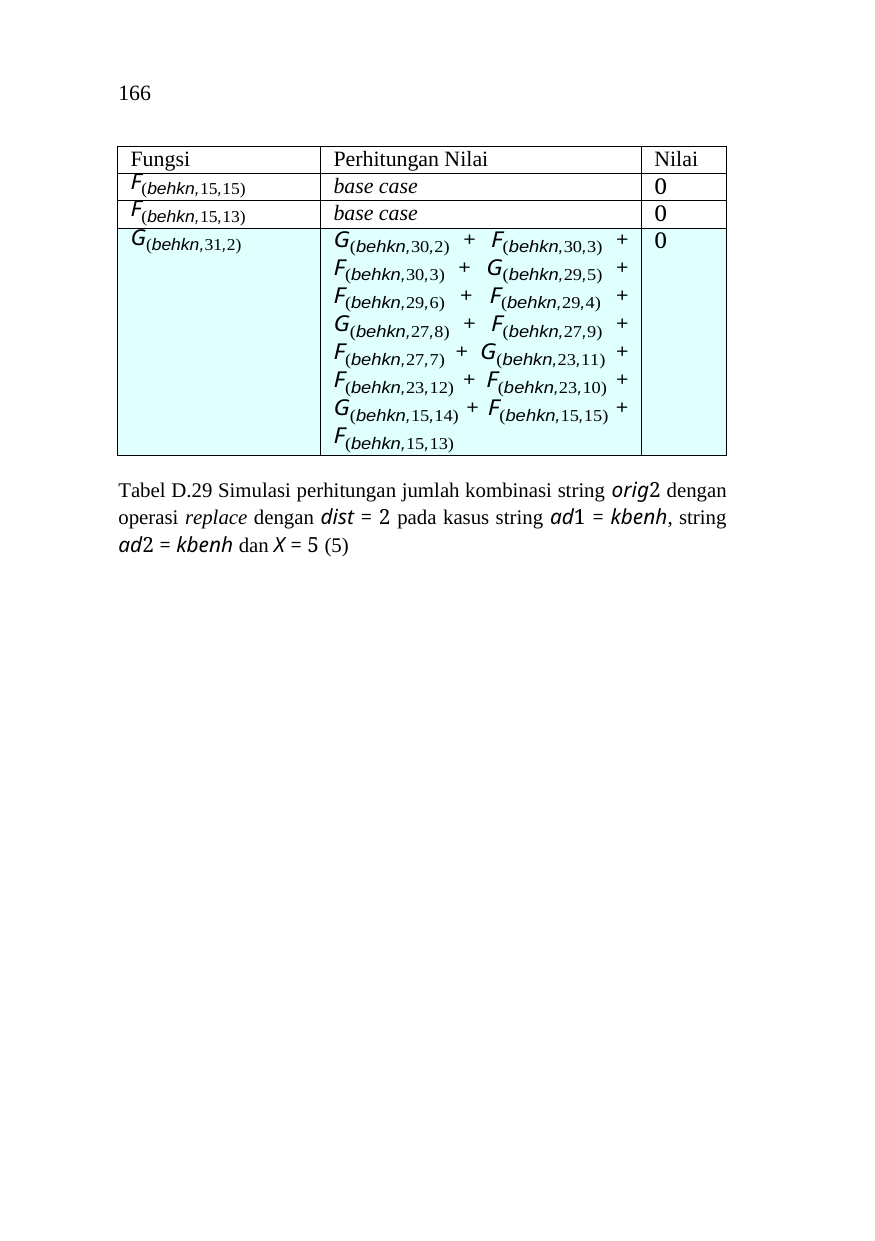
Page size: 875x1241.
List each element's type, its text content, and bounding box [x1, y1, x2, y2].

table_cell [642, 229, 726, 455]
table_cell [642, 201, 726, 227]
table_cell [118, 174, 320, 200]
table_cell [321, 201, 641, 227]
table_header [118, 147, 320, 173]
text Tabel D.29 Simulasi perhitungan jumlah kombinasi string orig2 dengan operasi replace dengan dist = 2 pada kasus string ad1 = kbenh, string ad2 = kbenh dan X = 5 (5) [118, 475, 727, 559]
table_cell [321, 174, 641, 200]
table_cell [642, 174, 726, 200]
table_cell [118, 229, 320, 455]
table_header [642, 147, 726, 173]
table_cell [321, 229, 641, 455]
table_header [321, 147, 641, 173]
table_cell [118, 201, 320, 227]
